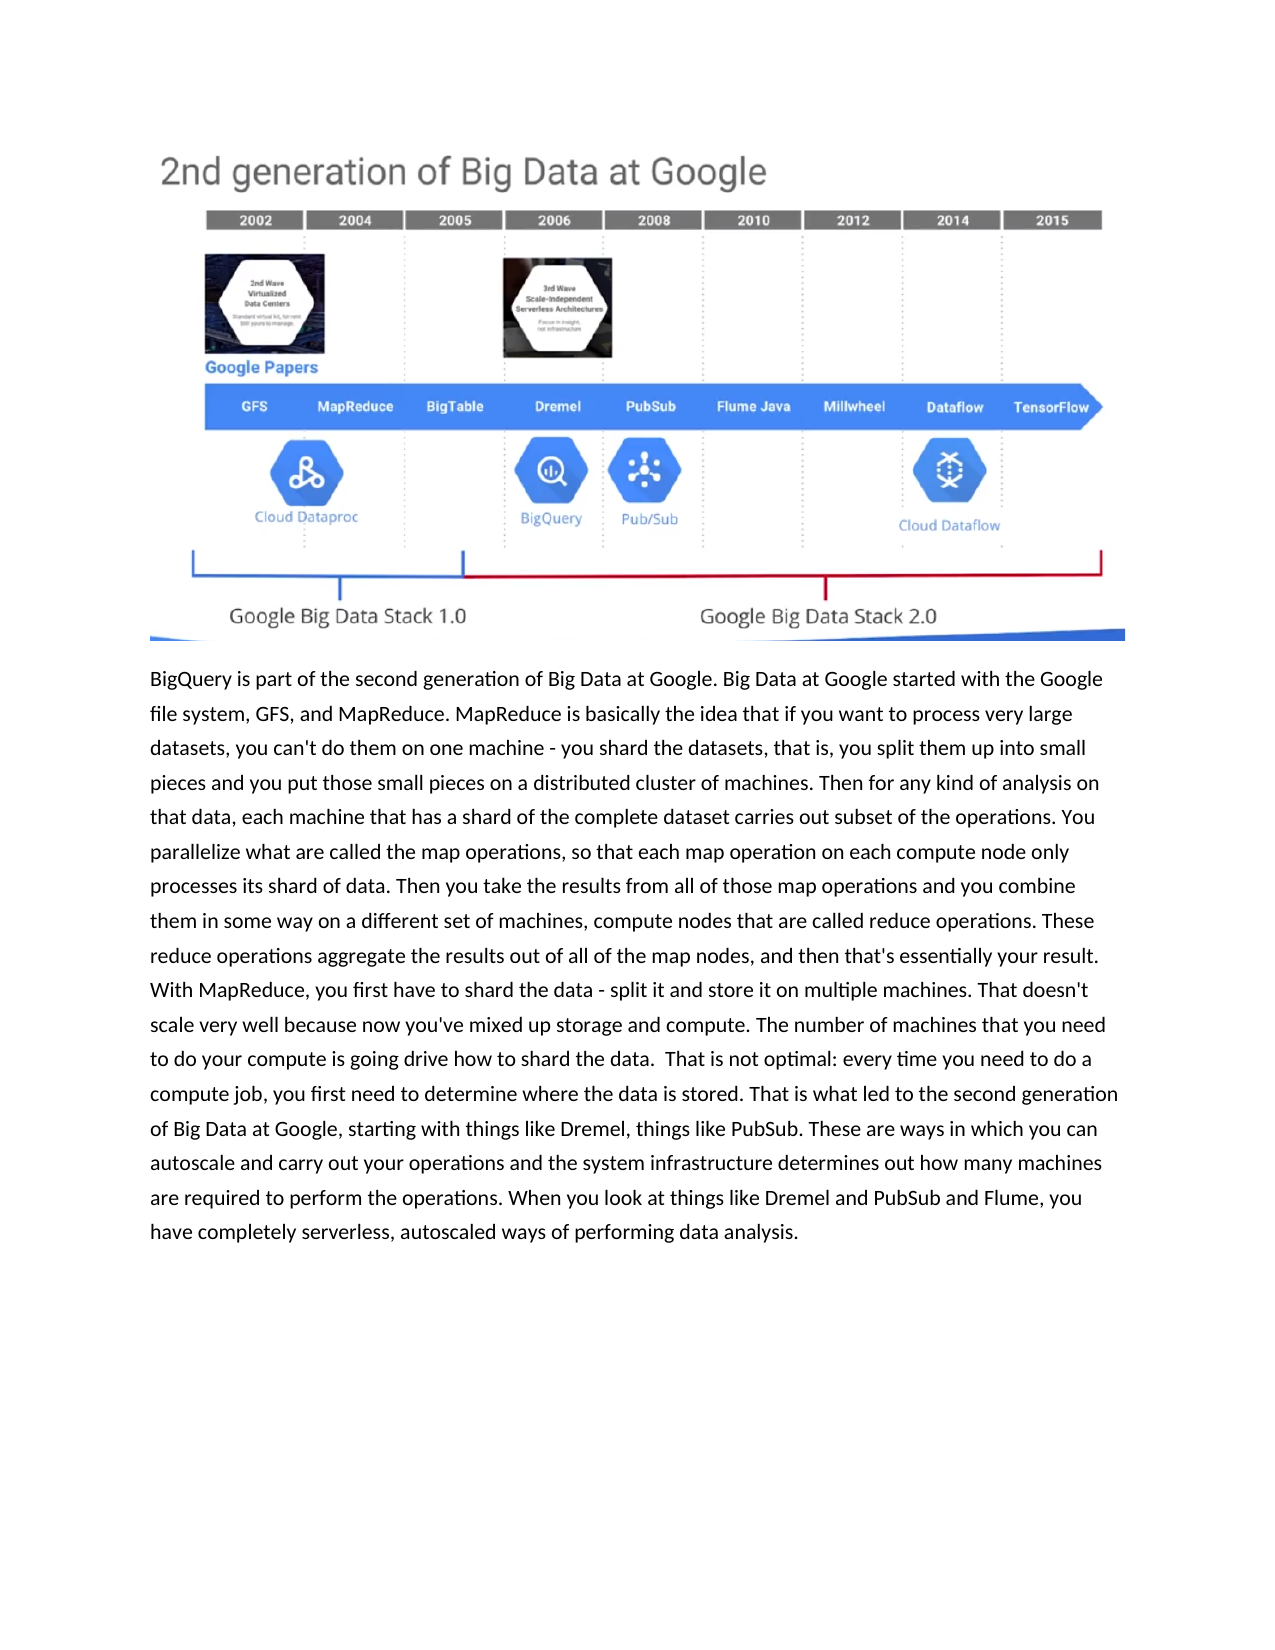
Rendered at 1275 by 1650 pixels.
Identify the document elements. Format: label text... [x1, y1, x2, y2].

text BigQuery is part of the second generation of Big Data at Google. Big Data at Google started with the Google file system, GFS, and MapReduce. MapReduce is basically the idea that if you want to process very large datasets, you can't do them on one machine - you shard the datasets, that is, you split them up into small pieces and you put those small pieces on a distributed cluster of machines. Then for any kind of analysis on that data, each machine that has a shard of the complete dataset carries out subset of the operations. You parallelize what are called the map operations, so that each map operation on each compute node only processes its shard of data. Then you take the results from all of those map operations and you combine them in some way on a different set of machines, compute nodes that are called reduce operations. These reduce operations aggregate the results out of all of the map nodes, and then that's essentially your result. With MapReduce, you first have to shard the data - split it and store it on multiple machines. That doesn't scale very well because now you've mixed up storage and compute. The number of machines that you need to do your compute is going drive how to shard the data. That is not optimal: every time you need to do a compute job, you first need to determine where the data is stored. That is what led to the second generation of Big Data at Google, starting with things like Dremel, things like PubSub. These are ways in which you can autoscale and carry out your operations and the system infrastructure determines out how many machines are required to perform the operations. When you look at things like Dremel and PubSub and Flume, you have completely serverless, autoscaled ways of performing data analysis. [150, 665, 1125, 1245]
picture [150, 150, 1125, 641]
